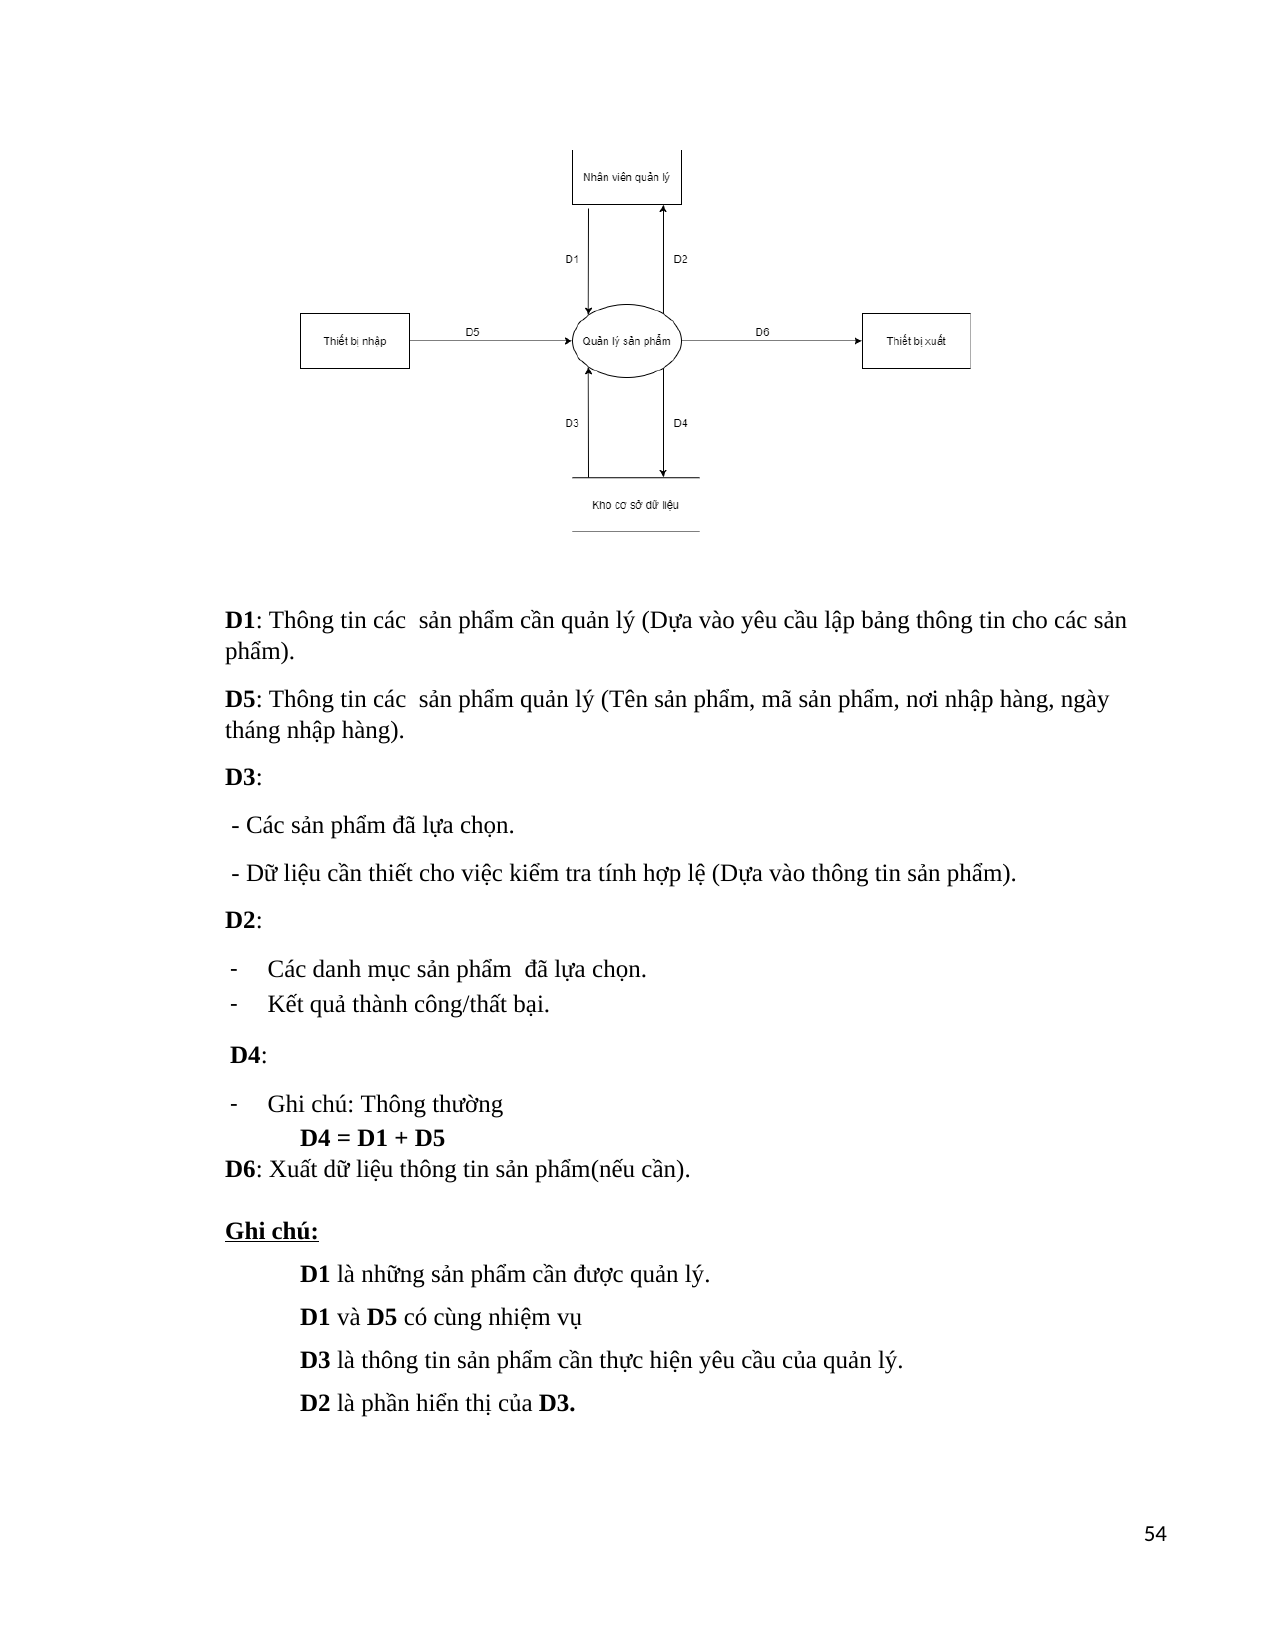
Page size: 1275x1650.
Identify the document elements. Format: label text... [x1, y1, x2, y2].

text D6: Xuất dữ liệu thông tin sản phẩm(nếu cần). [225, 1154, 1167, 1182]
text - Dữ liệu cần thiết cho việc kiểm tra tính hợp lệ (Dựa vào thông tin sản phẩm). [225, 858, 1167, 887]
picture [300, 150, 971, 532]
text D2 là phần hiển thị của D3. [225, 1388, 1167, 1417]
text D5: Thông tin các sản phẩm quản lý (Tên sản phẩm, mã sản phẩm, nơi nhập hàng, ngày tháng nhập hàng). [225, 684, 1167, 743]
text D1 và D5 có cùng nhiệm vụ [225, 1302, 1167, 1331]
text D1: Thông tin các sản phẩm cần quản lý (Dựa vào yêu cầu lập bảng thông tin cho các sản phẩm). [225, 605, 1167, 665]
text D4: [230, 1040, 1167, 1069]
text D4 = D1 + D5 [267, 1123, 1167, 1151]
text - Các sản phẩm đã lựa chọn. [225, 810, 1167, 839]
list Các danh mục sản phẩm đã lựa chọn. [230, 953, 1167, 984]
text D3 là thông tin sản phẩm cần thực hiện yêu cầu của quản lý. [225, 1345, 1167, 1374]
text D2: [225, 906, 1167, 934]
text Ghi chú: [225, 1216, 1167, 1244]
text D3: [225, 762, 1167, 791]
text D1 là những sản phẩm cần được quản lý. [225, 1259, 1167, 1288]
list Ghi chú: Thông thường [230, 1088, 1167, 1118]
list Kết quả thành công/thất bại. [230, 988, 1167, 1019]
